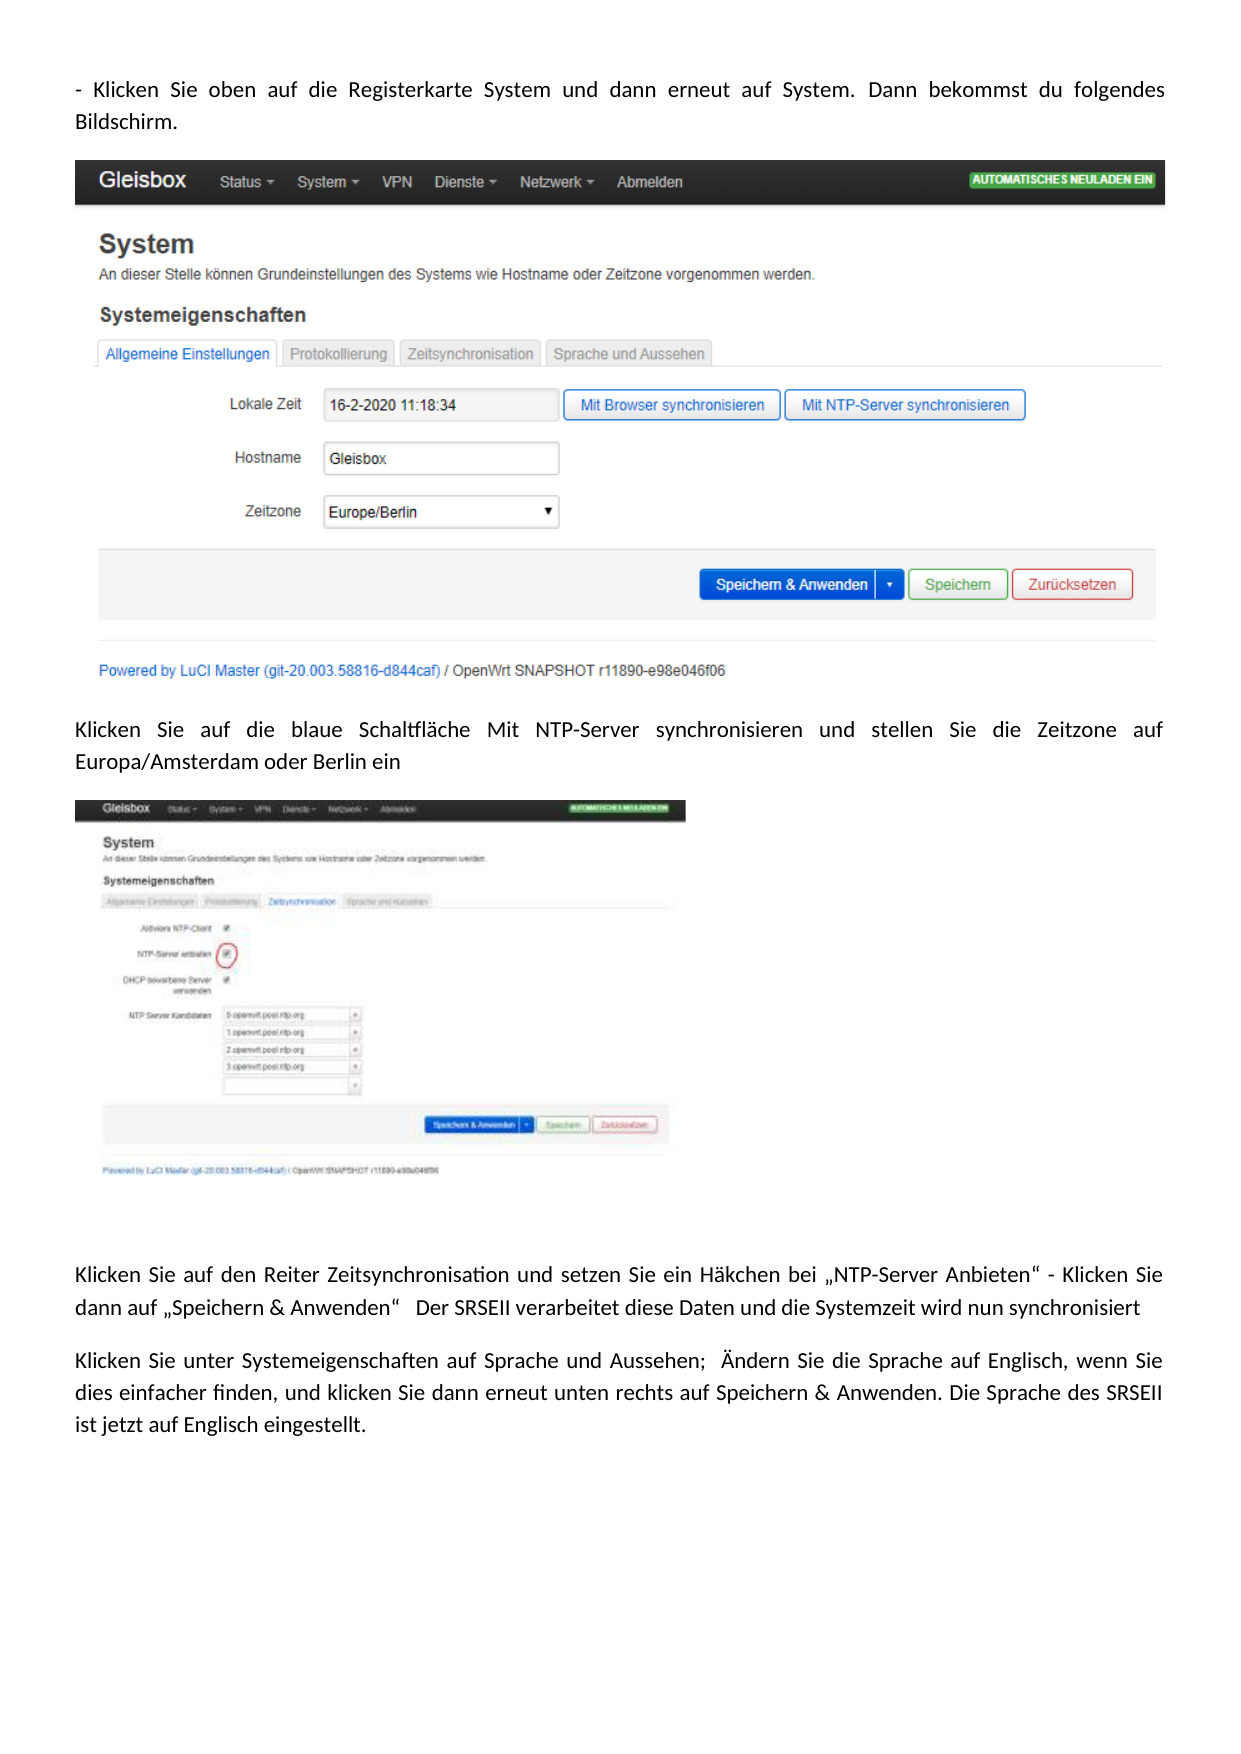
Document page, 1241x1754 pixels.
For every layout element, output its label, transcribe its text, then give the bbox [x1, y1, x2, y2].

text Klicken Sie unter Systemeigenschaften auf Sprache und Aussehen; Ändern Sie die Sprache auf Englisch, wenn Sie dies einfacher finden, und klicken Sie dann erneut unten rechts auf Speichern & Anwenden. Die Sprache des SRSEII ist jetzt auf Englisch eingestellt. [75, 1346, 1165, 1438]
text Klicken Sie auf die blaue Schaltfläche Mit NTP-Server synchronisieren und stellen Sie die Zeitzone auf Europa/Amsterdam oder Berlin ein [75, 715, 1165, 775]
text - Klicken Sie oben auf die Registerkarte System und dann erneut auf System. Dann bekommst du folgendes Bildschirm. [75, 75, 1165, 135]
text Klicken Sie auf den Reiter Zeitsynchronisation und setzen Sie ein Häkchen bei „NTP-Server Anbieten“ - Klicken Sie dann auf „Speichern & Anwenden“ Der SRSEII verarbeitet diese Daten und die Systemzeit wird nun synchronisiert [75, 1261, 1165, 1321]
